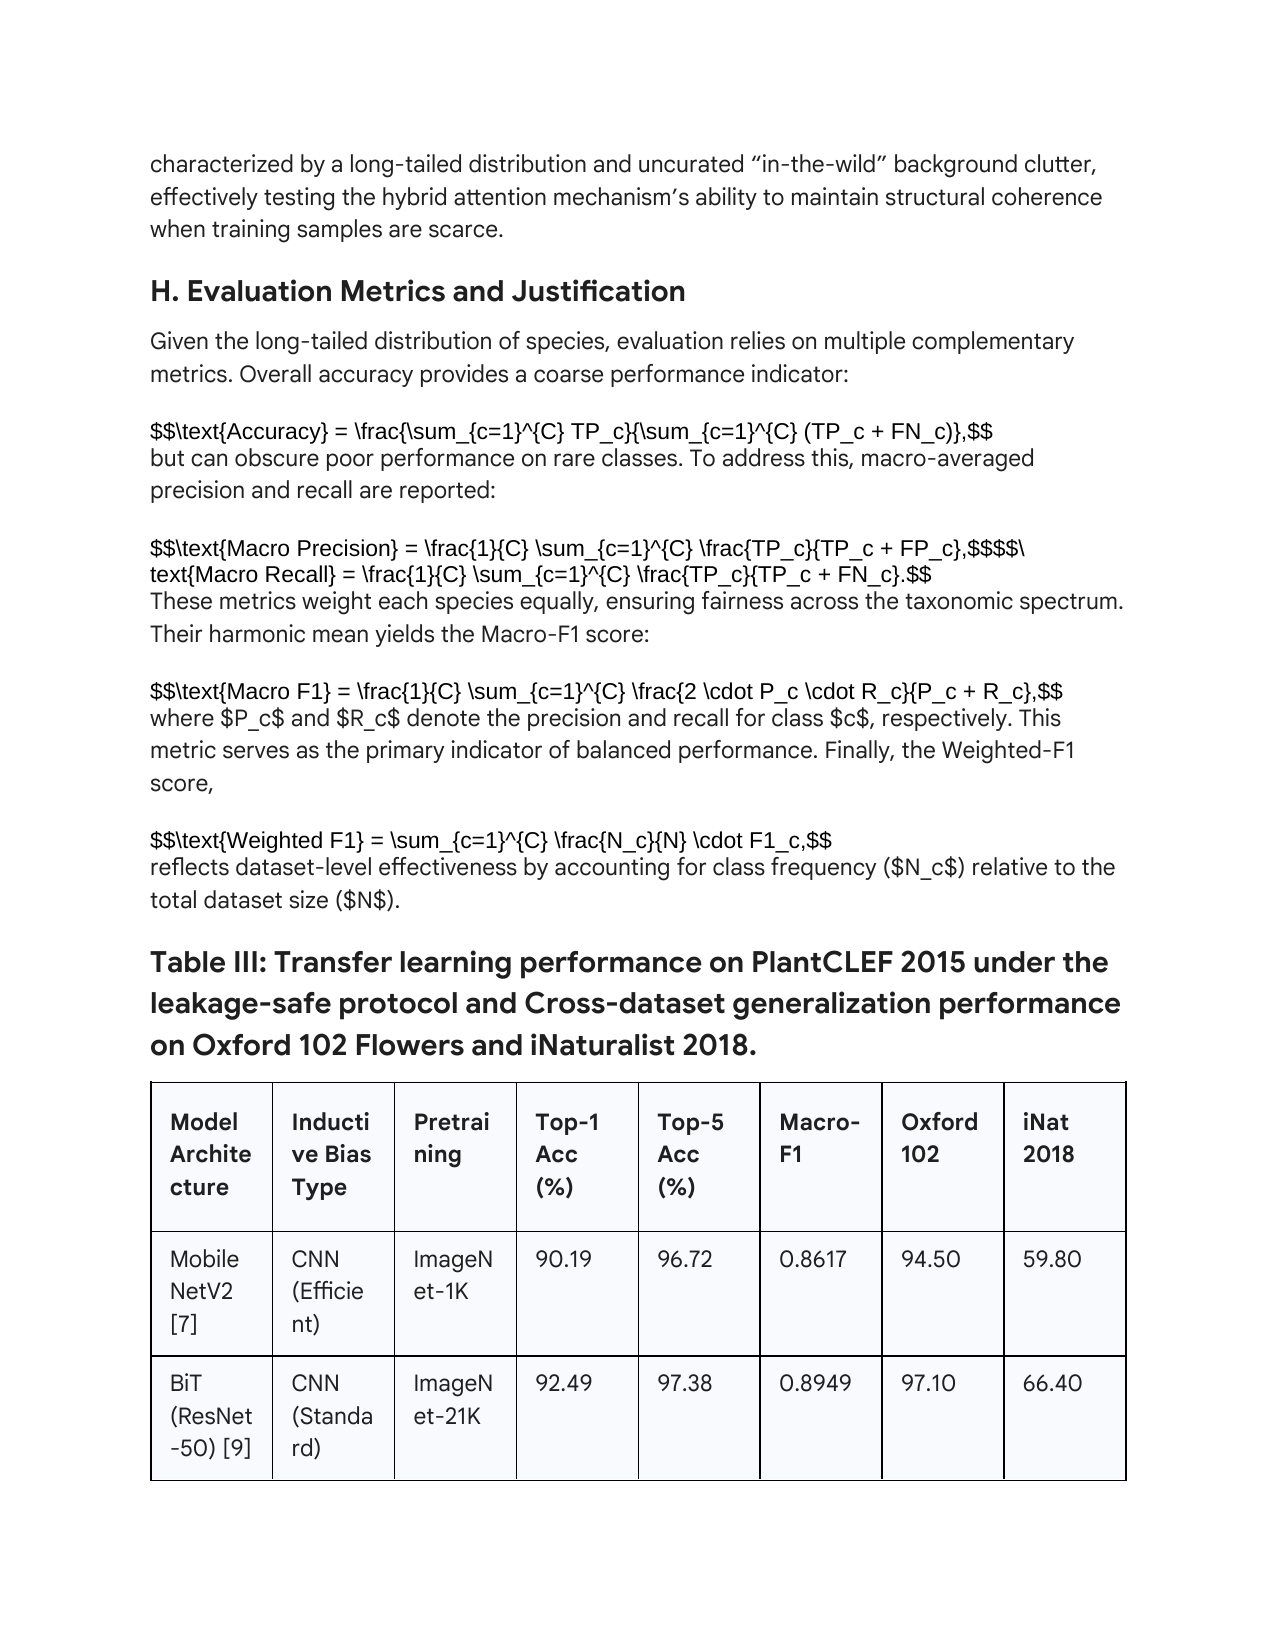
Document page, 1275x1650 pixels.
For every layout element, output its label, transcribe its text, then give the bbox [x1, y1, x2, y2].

table_header Oxford 102 [883, 1083, 1003, 1231]
text $$\text{Weighted F1} = \sum_{c=1}^{C} \frac{N_c}{N} \cdot F1_c,$$ [150, 827, 1125, 853]
text $$\text{Macro F1} = \frac{1}{C} \sum_{c=1}^{C} \frac{2 \cdot P_c \cdot R_c}{P_c + R_c},$$ [150, 678, 1125, 704]
table_cell 0.8949 [761, 1357, 881, 1479]
table_cell CNN (Standard) [273, 1357, 394, 1479]
text $$\text{Macro Precision} = \frac{1}{C} \sum_{c=1}^{C} \frac{TP_c}{TP_c + FP_c},$$$$\text{Macro Recall} = \frac{1}{C} \sum_{c=1}^{C} \frac{TP_c}{TP_c + FN_c}.$$ [150, 534, 1125, 587]
table_header Top-1 Acc (%) [517, 1083, 638, 1231]
table_header iNat 2018 [1005, 1083, 1125, 1231]
table_cell 96.72 [639, 1232, 759, 1355]
table_cell CNN (Efficient) [273, 1232, 394, 1355]
table_header Pretraining [395, 1083, 516, 1231]
table_header Top-5 Acc (%) [639, 1083, 759, 1231]
text but can obscure poor performance on rare classes. To address this, macro-averaged precision and recall are reported: [150, 444, 1125, 506]
table_cell 66.40 [1005, 1357, 1125, 1479]
table_header Inductive Bias Type [273, 1083, 394, 1231]
table_cell ImageNet-1K [395, 1232, 516, 1355]
text where $P_c$ and $R_c$ denote the precision and recall for class $c$, respectively. This metric serves as the primary indicator of balanced performance. Finally, the Weighted-F1 score, [150, 704, 1125, 798]
table_cell ImageNet-21K [395, 1357, 516, 1479]
table_cell BiT (ResNet-50) [9] [152, 1357, 272, 1479]
text Given the long-tailed distribution of species, evaluation relies on multiple complementary metrics. Overall accuracy provides a coarse performance indicator: [150, 327, 1125, 389]
table_cell 97.10 [883, 1357, 1003, 1479]
text These metrics weight each species equally, ensuring fairness across the taxonomic spectrum. Their harmonic mean yields the Macro-F1 score: [150, 587, 1125, 649]
text $$\text{Accuracy} = \frac{\sum_{c=1}^{C} TP_c}{\sum_{c=1}^{C} (TP_c + FN_c)},$$ [150, 418, 1125, 444]
table_cell 0.8617 [761, 1232, 881, 1355]
table_cell 59.80 [1005, 1232, 1125, 1355]
text reflects dataset-level effectiveness by accounting for class frequency ($N_c$) relative to the total dataset size ($N$). [150, 853, 1125, 915]
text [150, 150, 1125, 244]
table_cell MobileNetV2 [7] [152, 1232, 272, 1355]
table_header Model Architecture [152, 1083, 272, 1231]
table_cell 90.19 [517, 1232, 638, 1355]
subtitle Table III: Transfer learning performance on PlantCLEF 2015 under the leakage-safe protocol and Cross-dataset generalization performance on Oxford 102 Flowers and iNaturalist 2018. [150, 944, 1125, 1064]
table_cell 97.38 [639, 1357, 759, 1479]
table_header Macro-F1 [761, 1083, 881, 1231]
table_cell 94.50 [883, 1232, 1003, 1355]
table_cell 92.49 [517, 1357, 638, 1479]
subtitle H. Evaluation Metrics and Justification [150, 273, 1125, 310]
